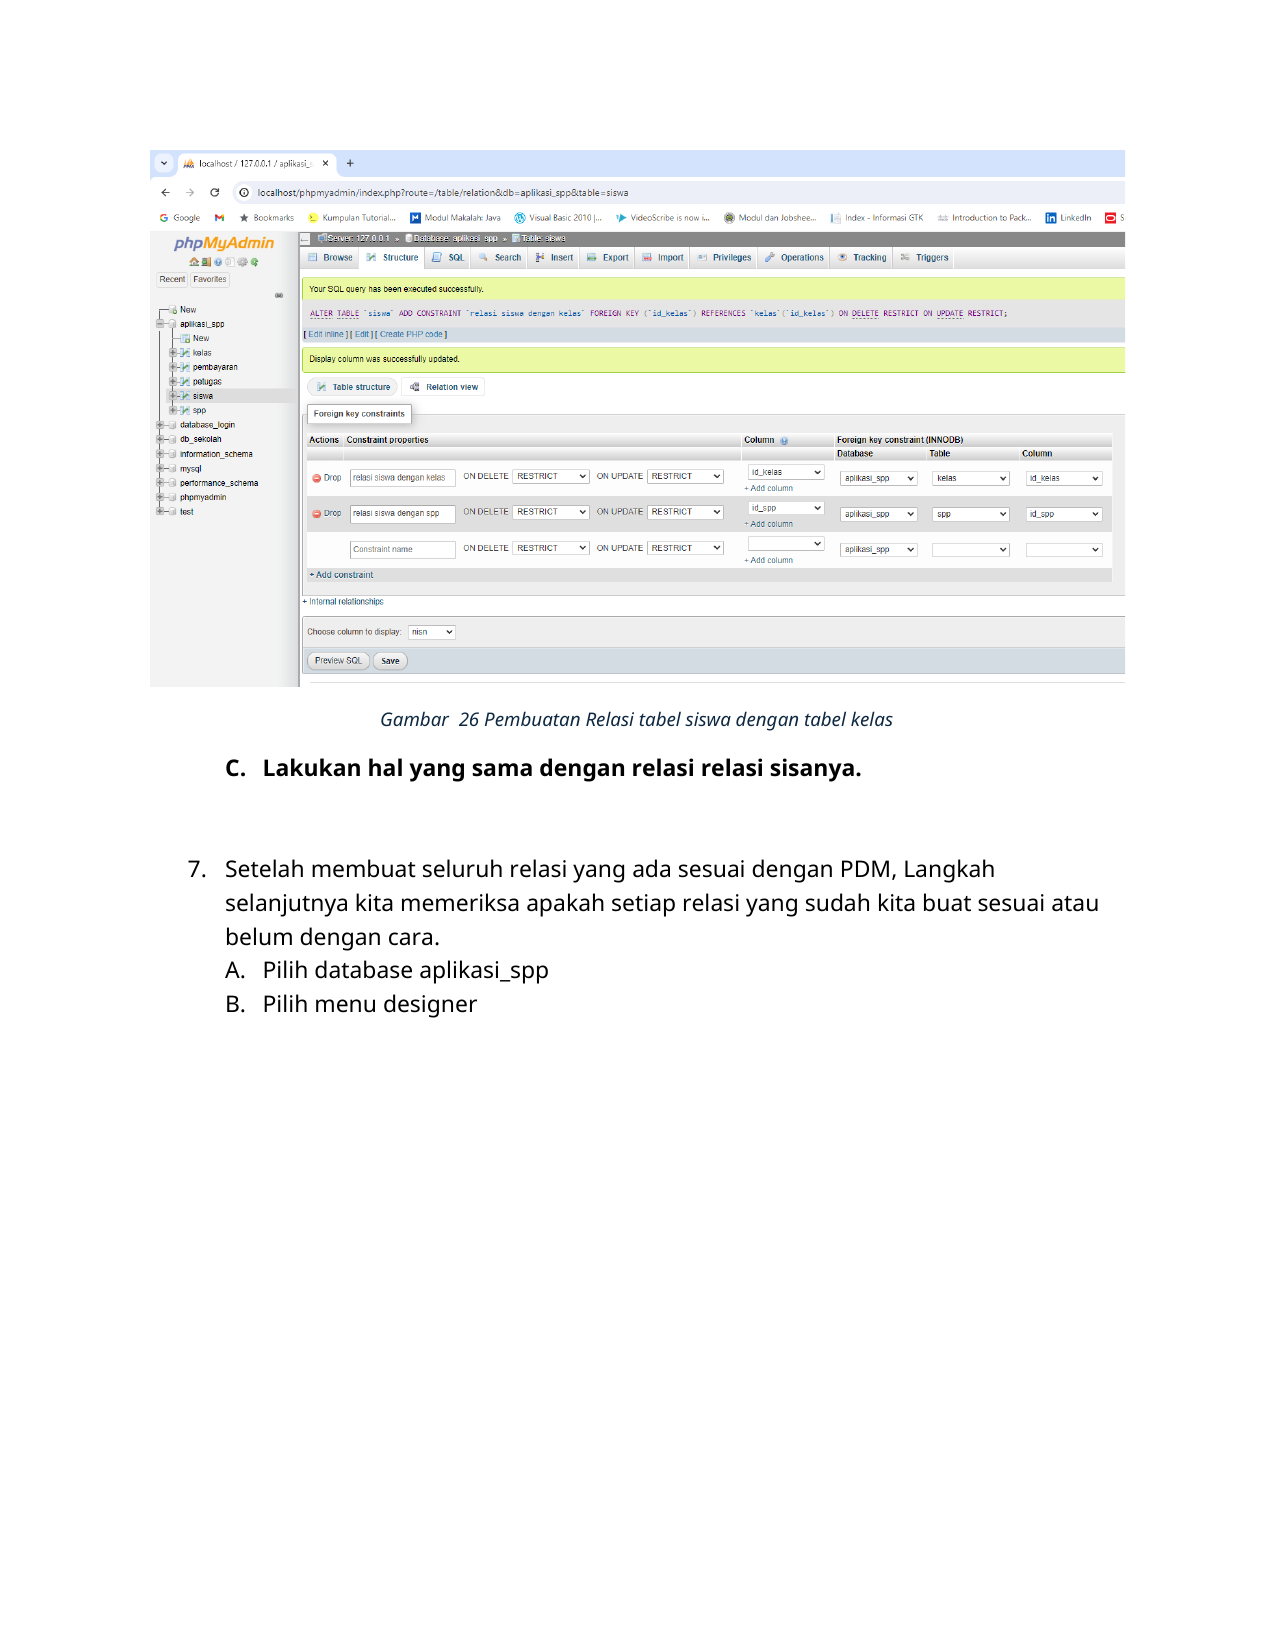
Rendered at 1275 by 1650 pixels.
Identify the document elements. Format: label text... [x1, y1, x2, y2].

list Setelah membuat seluruh relasi yang ada sesuai dengan PDM, Langkah selanjutnya kita memeriksa apakah setiap relasi yang sudah kita buat sesuai atau belum dengan cara. [187, 853, 1125, 952]
list Lakukan hal yang sama dengan relasi relasi sisanya. [225, 752, 1125, 783]
list Pilih database aplikasi_spp [225, 954, 1125, 986]
picture [150, 150, 1125, 687]
list Pilih menu designer [225, 988, 1125, 1019]
